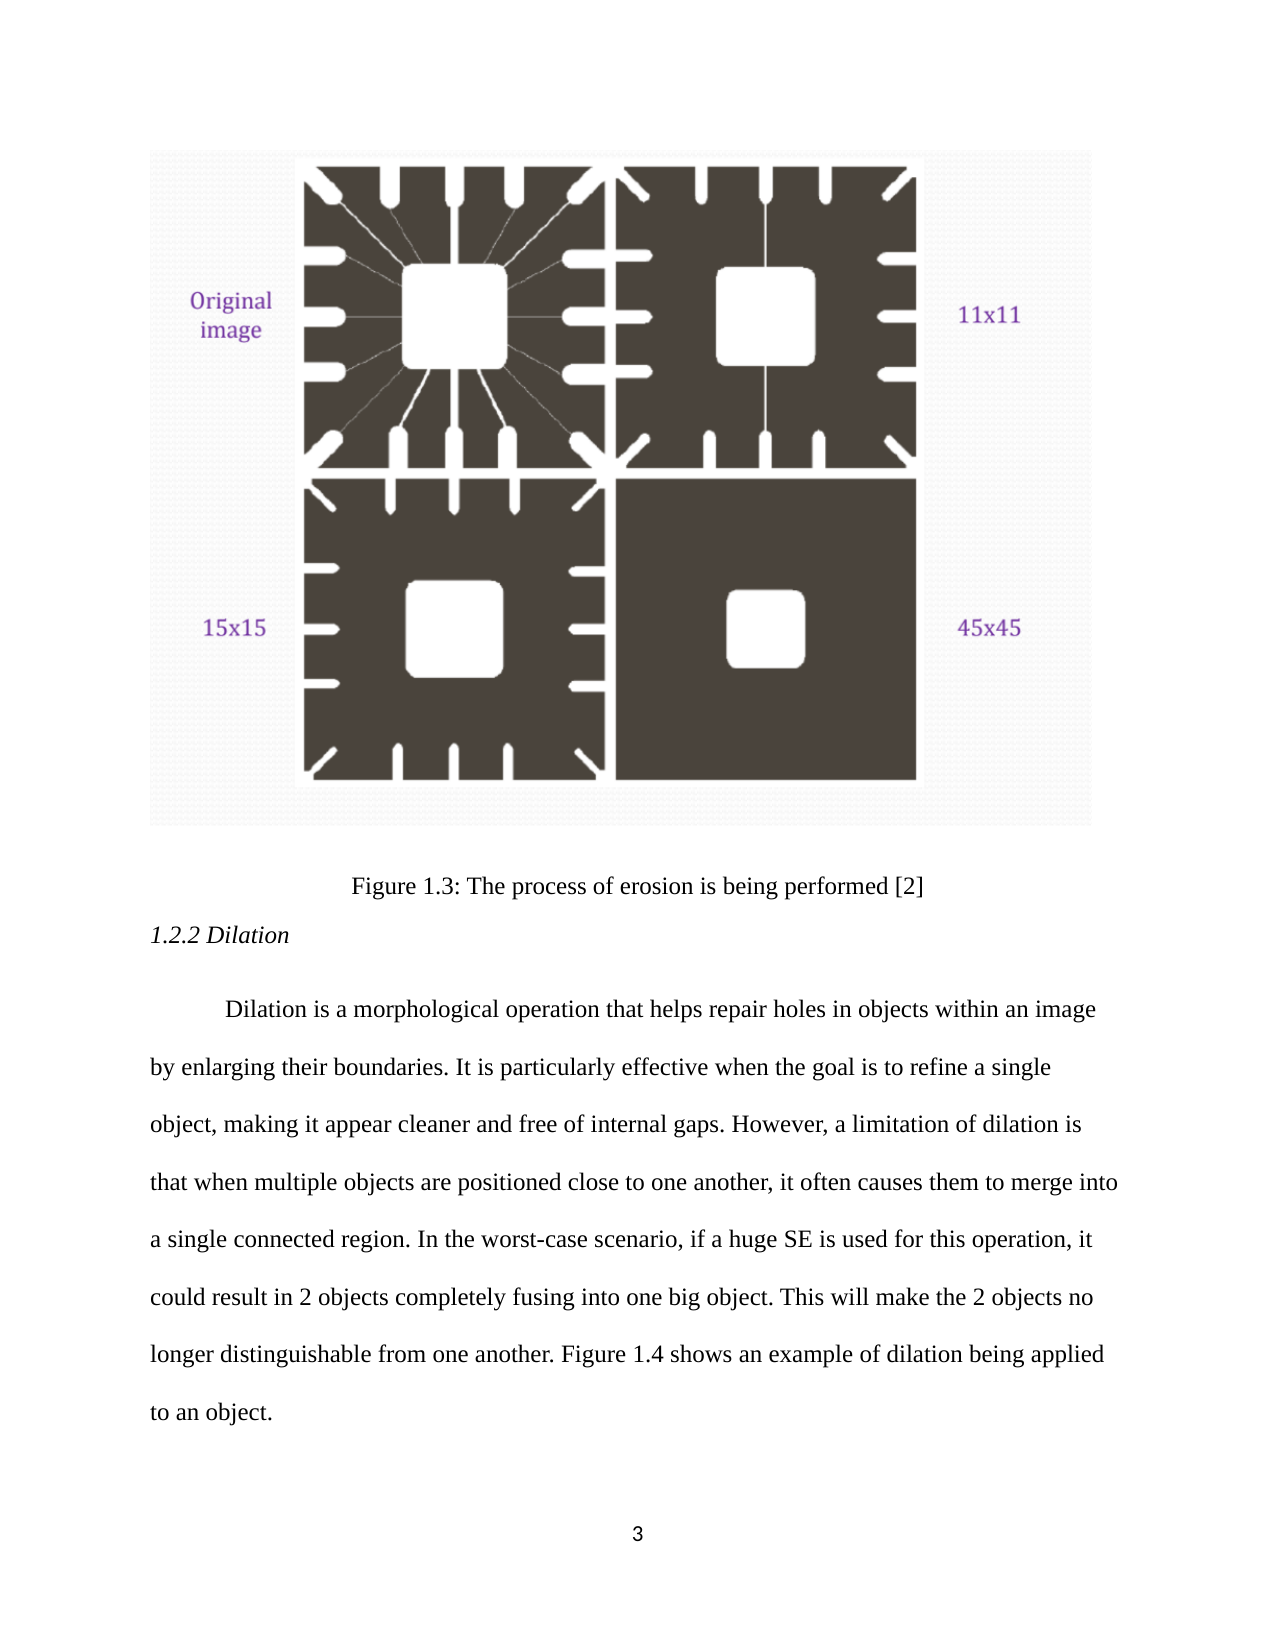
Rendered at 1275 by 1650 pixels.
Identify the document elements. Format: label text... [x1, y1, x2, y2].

subtitle 1.2.2 Dilation [150, 920, 1125, 949]
text Dilation is a morphological operation that helps repair holes in objects within an image by enlarging their boundaries. It is particularly effective when the goal is to refine a single object, making it appear cleaner and free of internal gaps. However, a limitation of dilation is that when multiple objects are positioned close to one another, it often causes them to merge into a single connected region. In the worst-case scenario, if a huge SE is used for this operation, it could result in 2 objects completely fusing into one big object. This will make the 2 objects no longer distinguishable from one another. Figure 1.4 shows an example of dilation being applied to an object. [150, 994, 1125, 1426]
picture [150, 150, 1092, 826]
text Figure 1.3: The process of erosion is being performed [2] [150, 871, 1125, 899]
